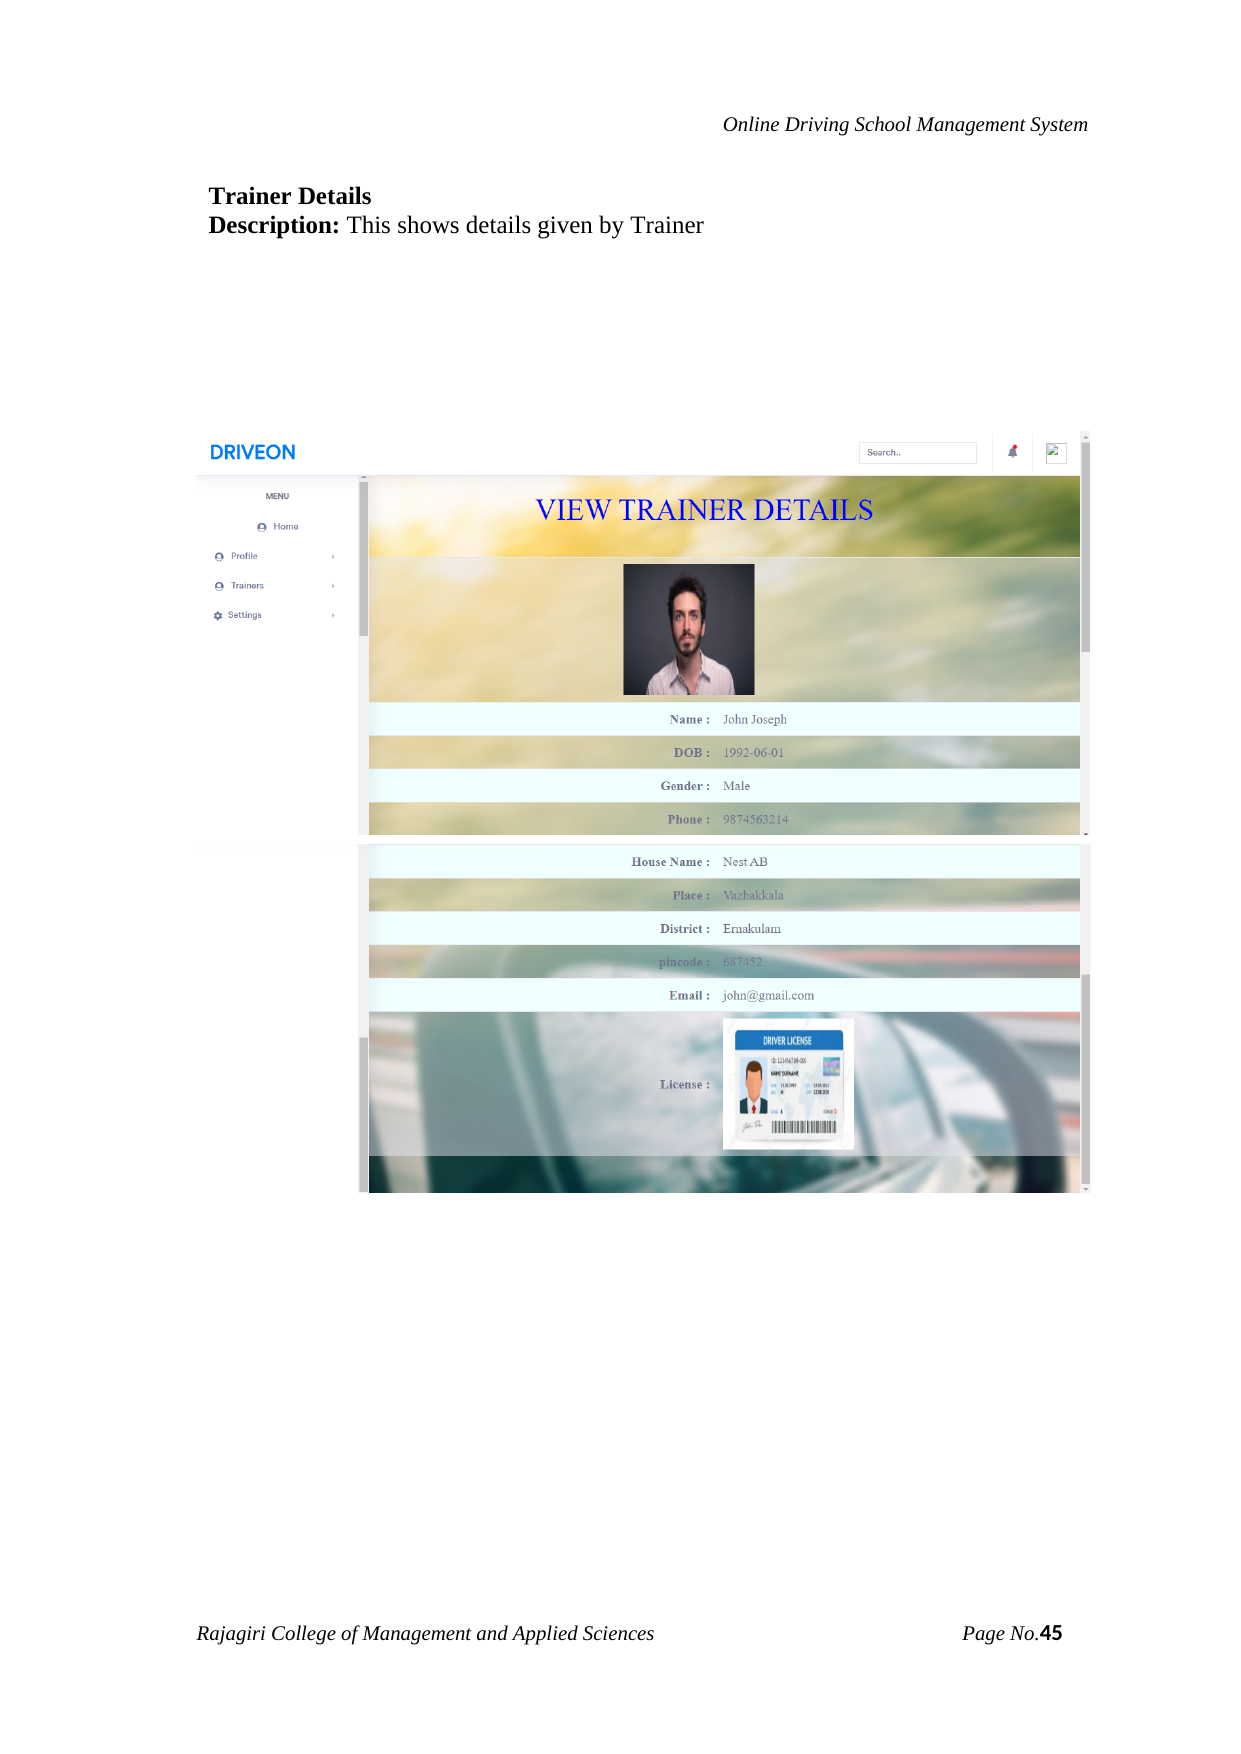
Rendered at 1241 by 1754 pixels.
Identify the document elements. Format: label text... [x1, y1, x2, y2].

text Description: This shows details given by Trainer [208, 210, 1090, 238]
picture [196, 431, 1091, 835]
text Trainer Details [208, 181, 1090, 210]
picture [196, 844, 1091, 1193]
